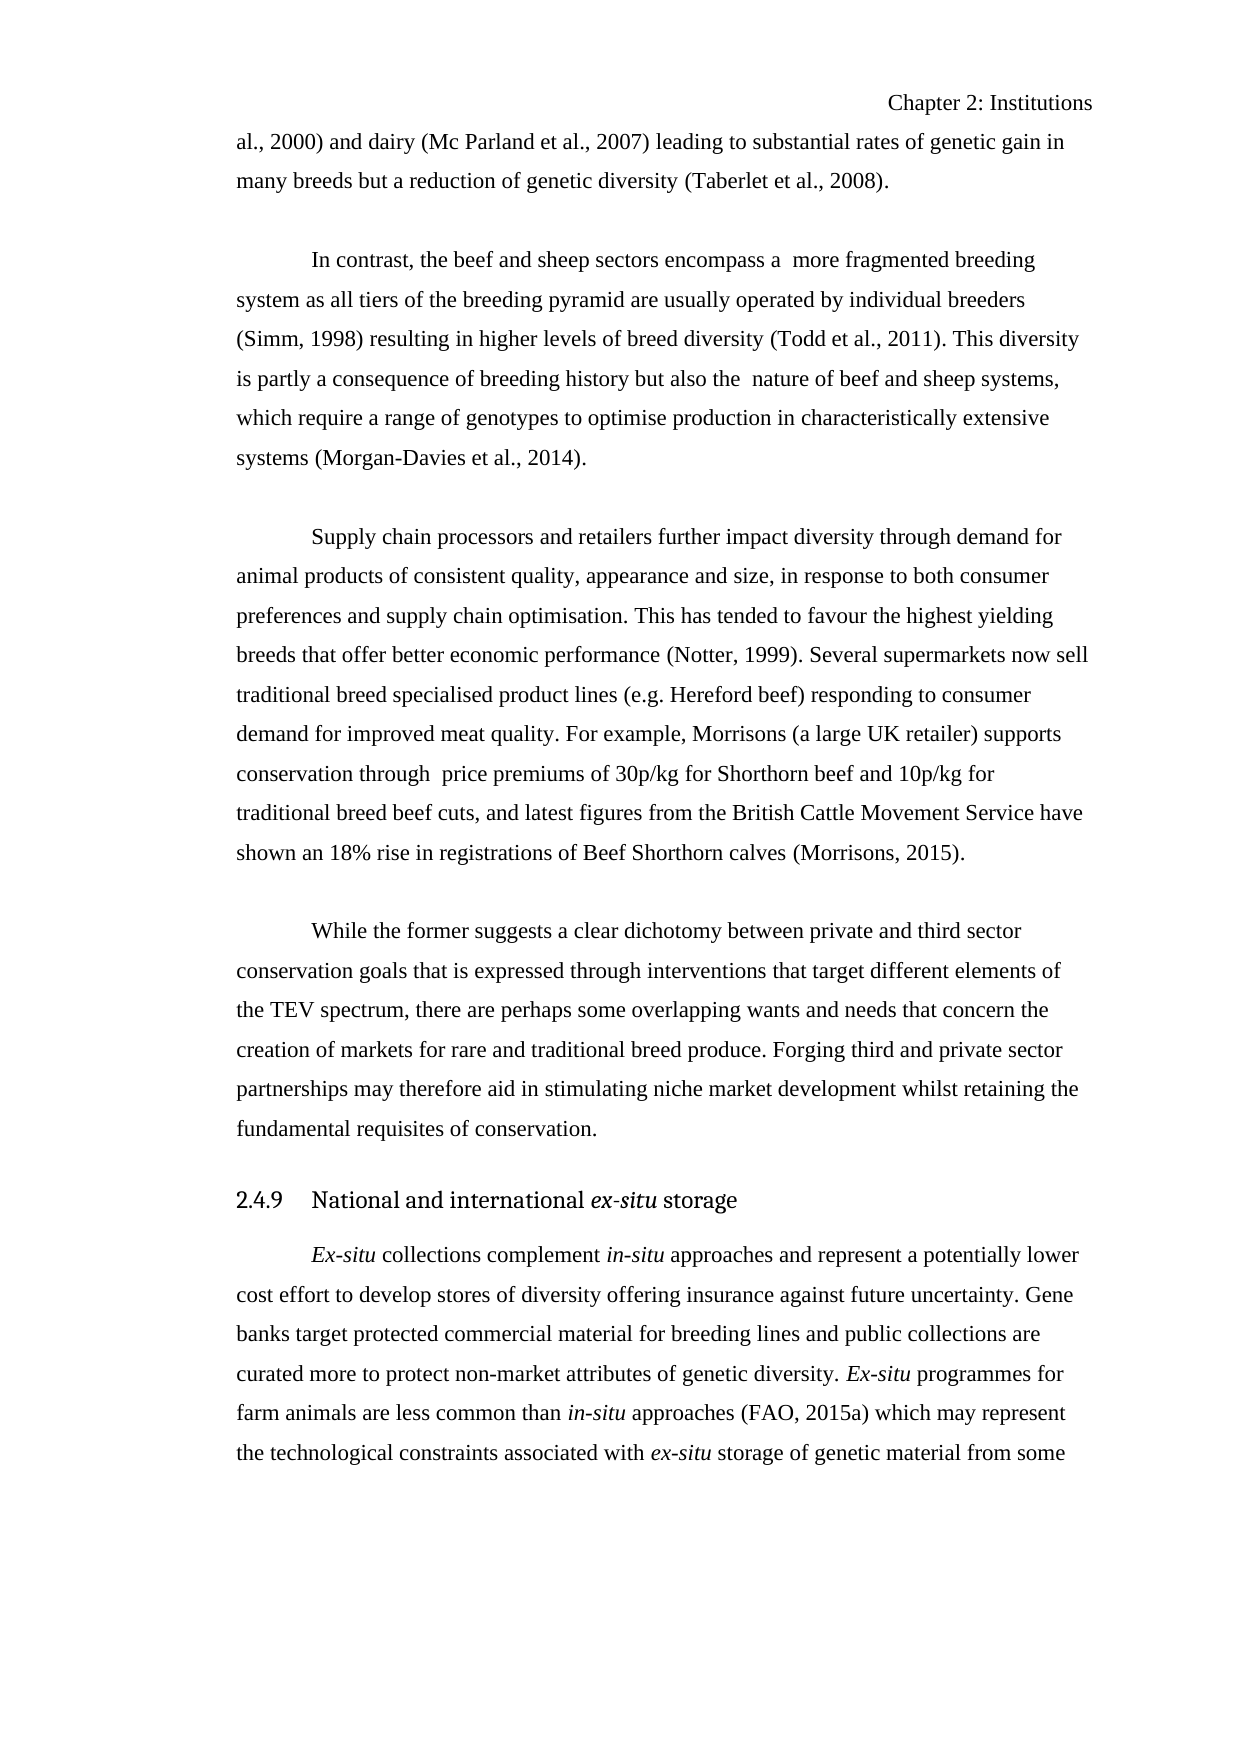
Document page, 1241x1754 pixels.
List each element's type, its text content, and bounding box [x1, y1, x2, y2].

subtitle National and international ex-situ storage [236, 1186, 1092, 1214]
text In contrast, the beef and sheep sectors encompass a more fragmented breeding system as all tiers of the breeding pyramid are usually operated by individual breeders (Simm, 1998) resulting in higher levels of breed diversity (Todd et al., 2011). This diversity is partly a consequence of breeding history but also the nature of beef and sheep systems, which require a range of genotypes to optimise production in characteristically extensive systems (Morgan-Davies et al., 2014). [236, 246, 1092, 470]
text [236, 128, 1092, 194]
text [236, 1241, 1092, 1465]
text While the former suggests a clear dichotomy between private and third sector conservation goals that is expressed through interventions that target different elements of the TEV spectrum, there are perhaps some overlapping wants and needs that concern the creation of markets for rare and traditional breed produce. Forging third and private sector partnerships may therefore aid in stimulating niche market development whilst retaining the fundamental requisites of conservation. [236, 918, 1092, 1141]
text Supply chain processors and retailers further impact diversity through demand for animal products of consistent quality, appearance and size, in response to both consumer preferences and supply chain optimisation. This has tended to favour the highest yielding breeds that offer better economic performance (Notter, 1999). Several supermarkets now sell traditional breed specialised product lines (e.g. Hereford beef) responding to consumer demand for improved meat quality. For example, Morrisons (a large UK retailer) supports conservation through price premiums of 30p/kg for Shorthorn beef and 10p/kg for traditional breed beef cuts, and latest figures from the British Cattle Movement Service have shown an 18% rise in registrations of Beef Shorthorn calves (Morrisons, 2015). [236, 523, 1092, 865]
